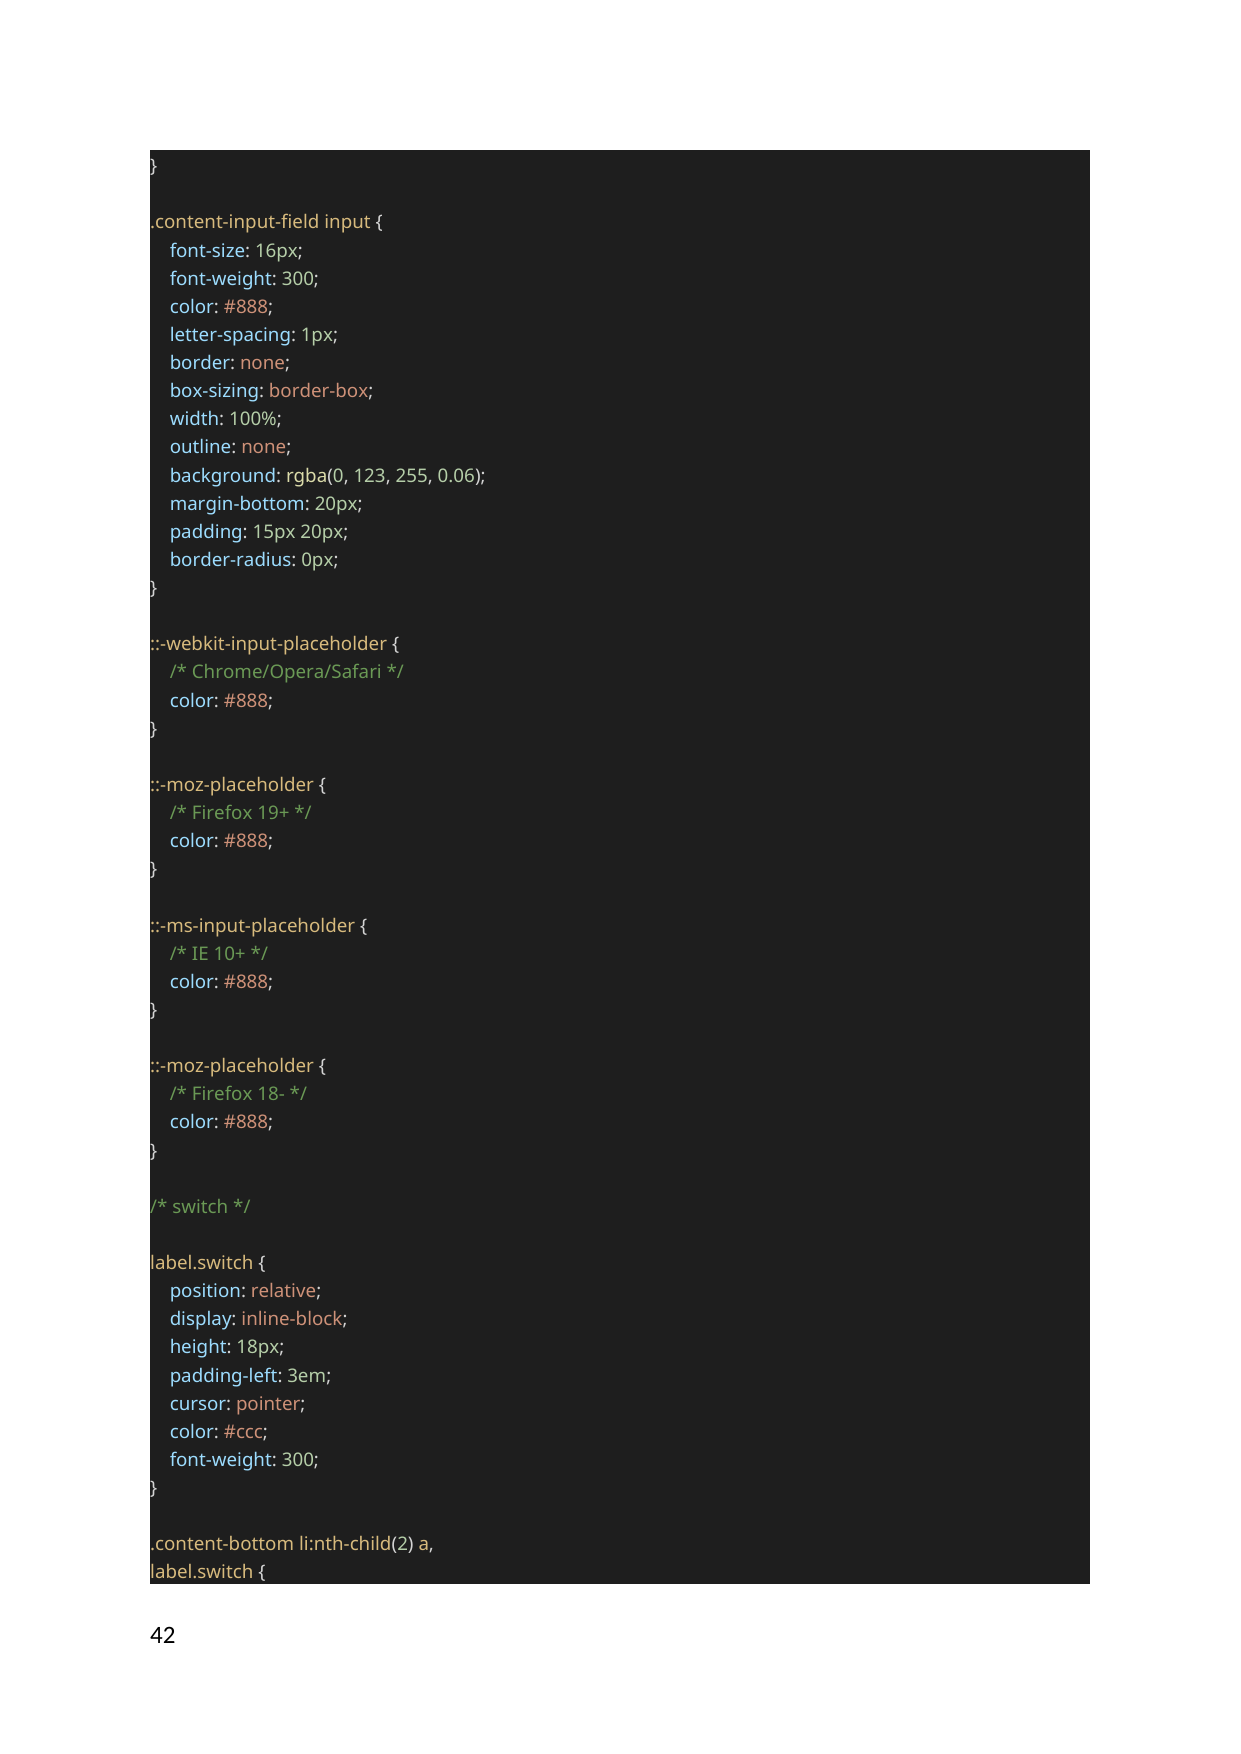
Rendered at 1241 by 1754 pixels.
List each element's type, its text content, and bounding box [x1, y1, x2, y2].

text /* Firefox 19+ */ [150, 797, 1090, 825]
text color: #888; [150, 291, 1090, 319]
text display: inline-block; [150, 1303, 1090, 1331]
text ::-moz-placeholder { [150, 1050, 1090, 1078]
text font-size: 16px; [150, 234, 1090, 262]
text border: none; [150, 347, 1090, 375]
text letter-spacing: 1px; [150, 319, 1090, 347]
text /* IE 10+ */ [150, 937, 1090, 966]
text position: relative; [150, 1275, 1090, 1303]
text /* Chrome/Opera/Safari */ [150, 656, 1090, 684]
text ::-moz-placeholder { [150, 769, 1090, 797]
text ::-ms-input-placeholder { [150, 909, 1090, 937]
text label.switch { [150, 1247, 1090, 1275]
text color: #ccc; [150, 1416, 1090, 1444]
text font-weight: 300; [150, 1444, 1090, 1472]
text .content-input-field input { [150, 206, 1090, 234]
text padding-left: 3em; [150, 1359, 1090, 1387]
text margin-bottom: 20px; [150, 487, 1090, 516]
text color: #888; [150, 1106, 1090, 1134]
text } [150, 150, 1090, 178]
text background: rgba(0, 123, 255, 0.06); [150, 459, 1090, 487]
text } [150, 1472, 1090, 1500]
text padding: 15px 20px; [150, 516, 1090, 544]
text /* Firefox 18- */ [150, 1078, 1090, 1106]
text box-sizing: border-box; [150, 375, 1090, 403]
text label.switch { [150, 1556, 1090, 1584]
text color: #888; [150, 825, 1090, 853]
text color: #888; [150, 684, 1090, 712]
text border-radius: 0px; [150, 544, 1090, 572]
text } [150, 853, 1090, 881]
text } [150, 994, 1090, 1022]
text height: 18px; [150, 1331, 1090, 1359]
text font-weight: 300; [150, 262, 1090, 291]
text .content-bottom li:nth-child(2) a, [150, 1528, 1090, 1556]
text } [150, 572, 1090, 600]
text color: #888; [150, 966, 1090, 994]
text ::-webkit-input-placeholder { [150, 628, 1090, 656]
text } [150, 1134, 1090, 1162]
text width: 100%; [150, 403, 1090, 431]
text } [150, 712, 1090, 741]
text cursor: pointer; [150, 1387, 1090, 1416]
text outline: none; [150, 431, 1090, 459]
text /* switch */ [150, 1191, 1090, 1219]
